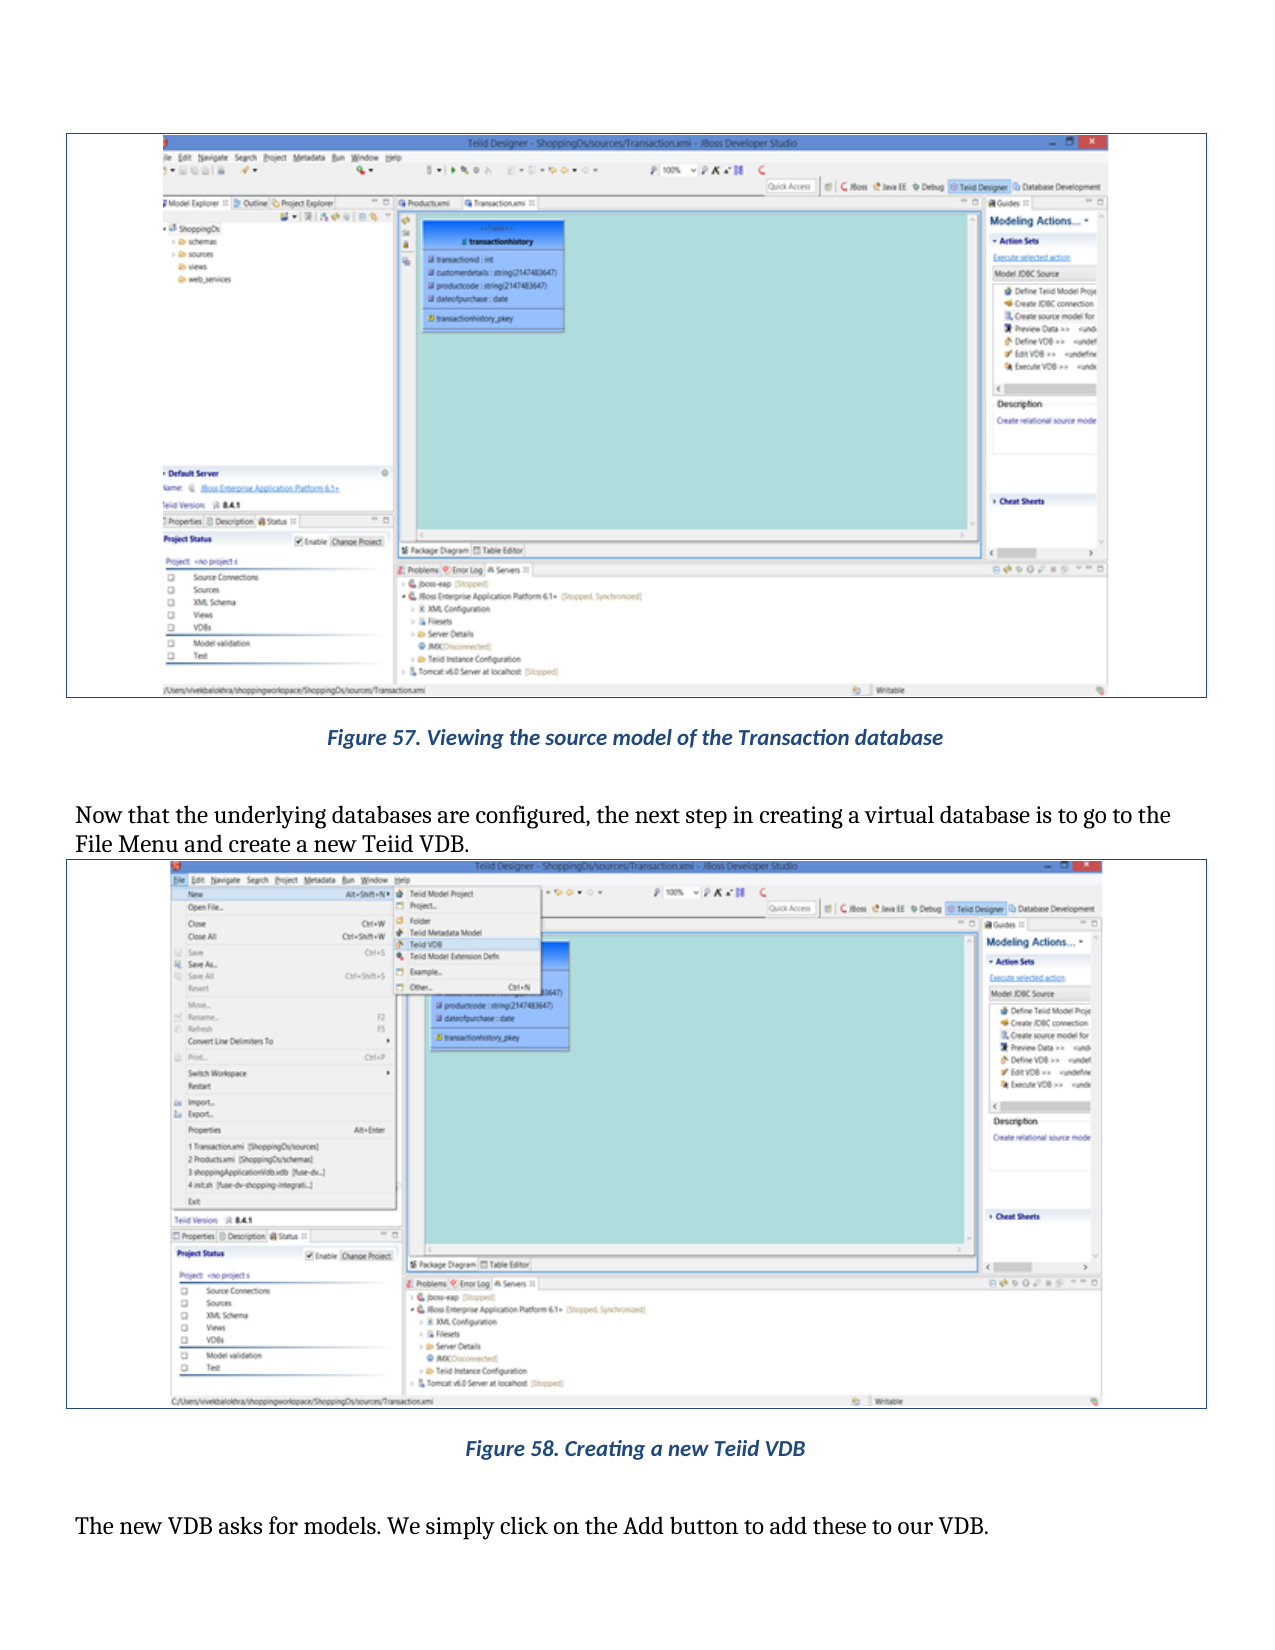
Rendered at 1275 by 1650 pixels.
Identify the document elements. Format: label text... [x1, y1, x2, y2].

picture [166, 861, 1107, 1406]
text Now that the underlying databases are configured, the next step in creating a virtual database is to go to the File Menu and create a new Teiid VDB. [75, 801, 1198, 858]
text The new VDB asks for models. We simply click on the Add button to add these to our VDB. [75, 1512, 1198, 1540]
picture [163, 135, 1110, 696]
